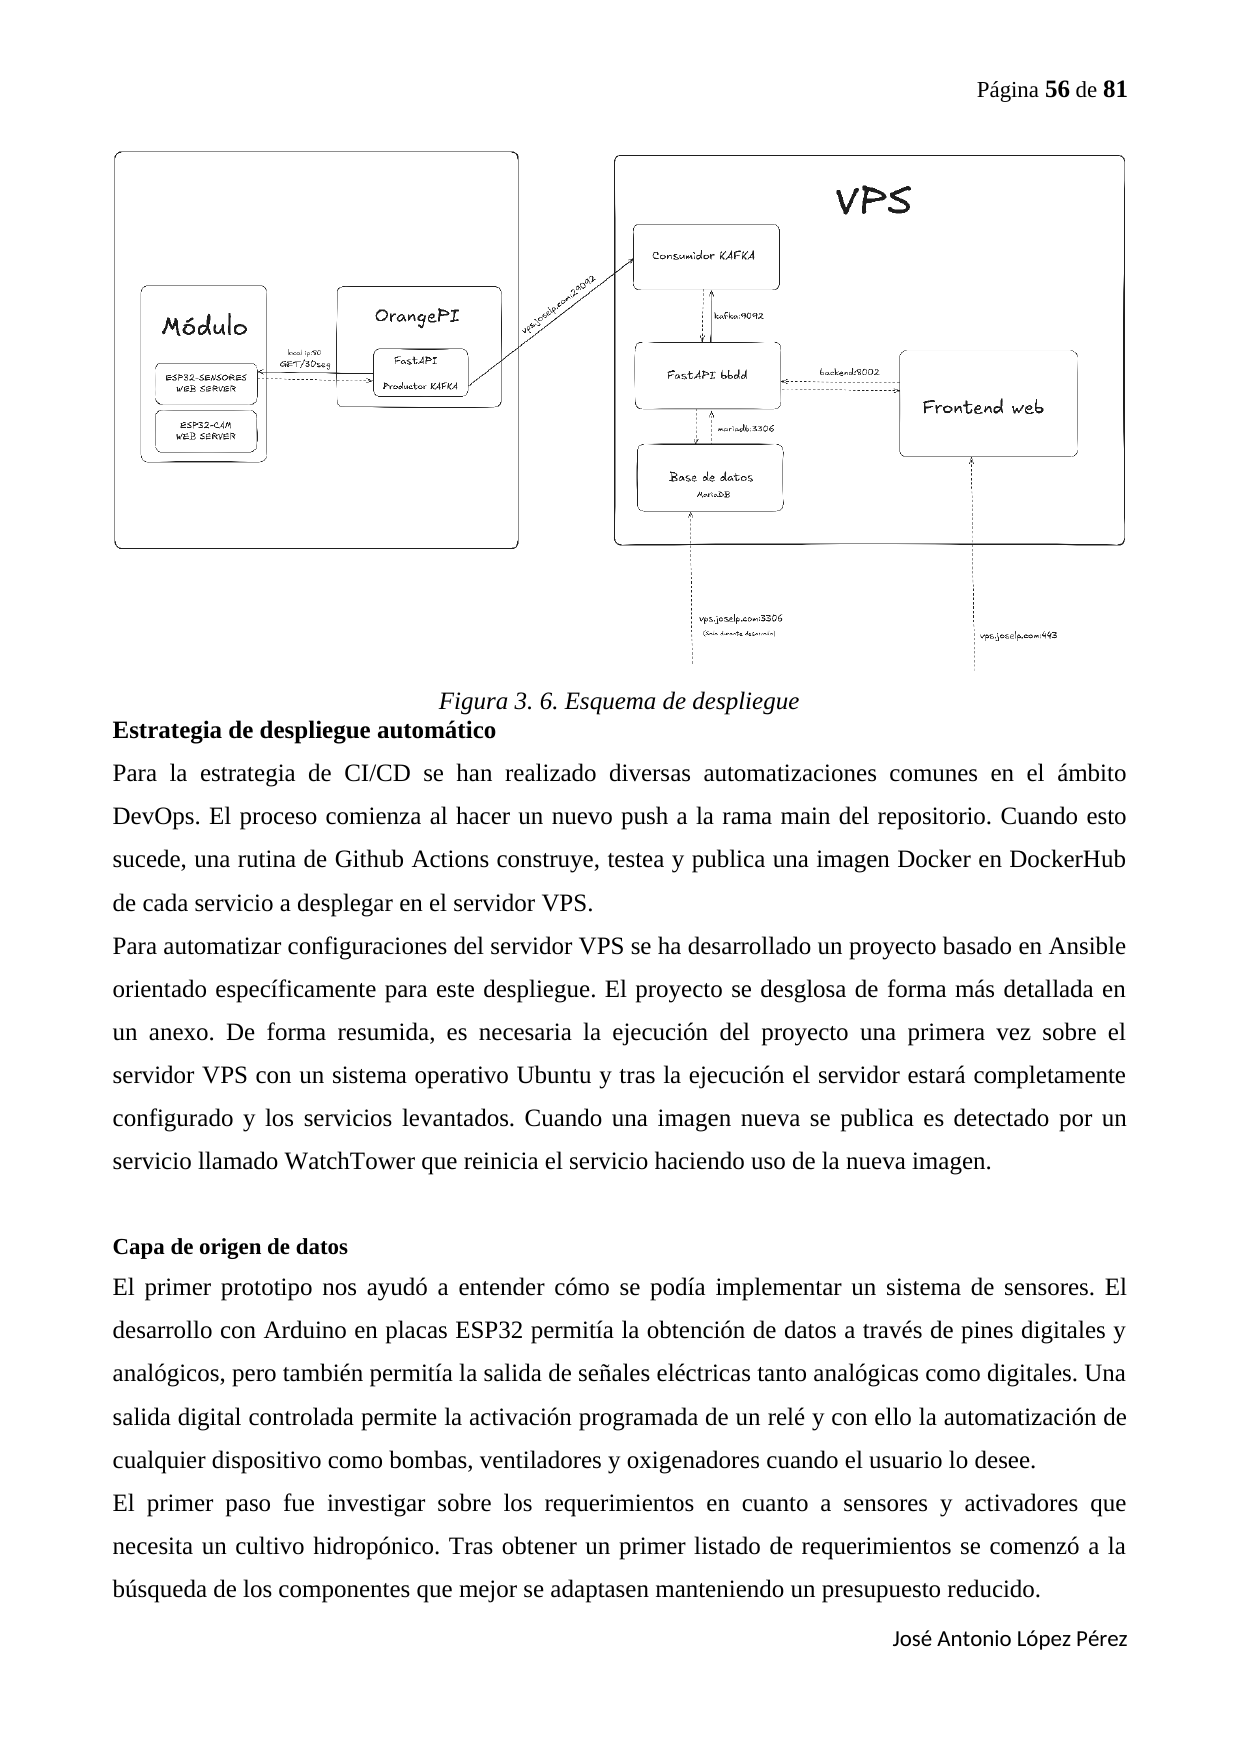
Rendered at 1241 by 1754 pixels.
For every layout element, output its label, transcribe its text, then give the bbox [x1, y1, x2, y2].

text Para la estrategia de CI/CD se han realizado diversas automatizaciones comunes en el ámbito DevOps. El proceso comienza al hacer un nuevo push a la rama main del repositorio. Cuando esto sucede, una rutina de Github Actions construye, testea y publica una imagen Docker en DockerHub de cada servicio a desplegar en el servidor VPS. [112, 758, 1128, 916]
text Para automatizar configuraciones del servidor VPS se ha desarrollado un proyecto basado en Ansible orientado específicamente para este despliegue. El proyecto se desglosa de forma más detallada en un anexo. De forma resumida, es necesaria la ejecución del proyecto una primera vez sobre el servidor VPS con un sistema operativo Ubuntu y tras la ejecución el servidor estará completamente configurado y los servicios levantados. Cuando una imagen nueva se publica es detectado por un servicio llamado WatchTower que reinicia el servicio haciendo uso de la nueva imagen. [112, 931, 1128, 1175]
text El primer prototipo nos ayudó a entender cómo se podía implementar un sistema de sensores. El desarrollo con Arduino en placas ESP32 permitía la obtención de datos a través de pines digitales y analógicos, pero también permitía la salida de señales eléctricas tanto analógicas como digitales. Una salida digital controlada permite la activación programada de un relé y con ello la automatización de cualquier dispositivo como bombas, ventiladores y oxigenadores cuando el usuario lo desee. [112, 1272, 1128, 1473]
picture [112, 150, 1127, 673]
text El primer paso fue investigar sobre los requerimientos en cuanto a sensores y activadores que necesita un cultivo hidropónico. Tras obtener un primer listado de requerimientos se comenzó a la búsqueda de los componentes que mejor se adaptasen manteniendo un presupuesto reducido. [112, 1488, 1128, 1603]
text Estrategia de despliegue automático [112, 715, 1128, 744]
text Capa de origen de datos [112, 1233, 1128, 1259]
